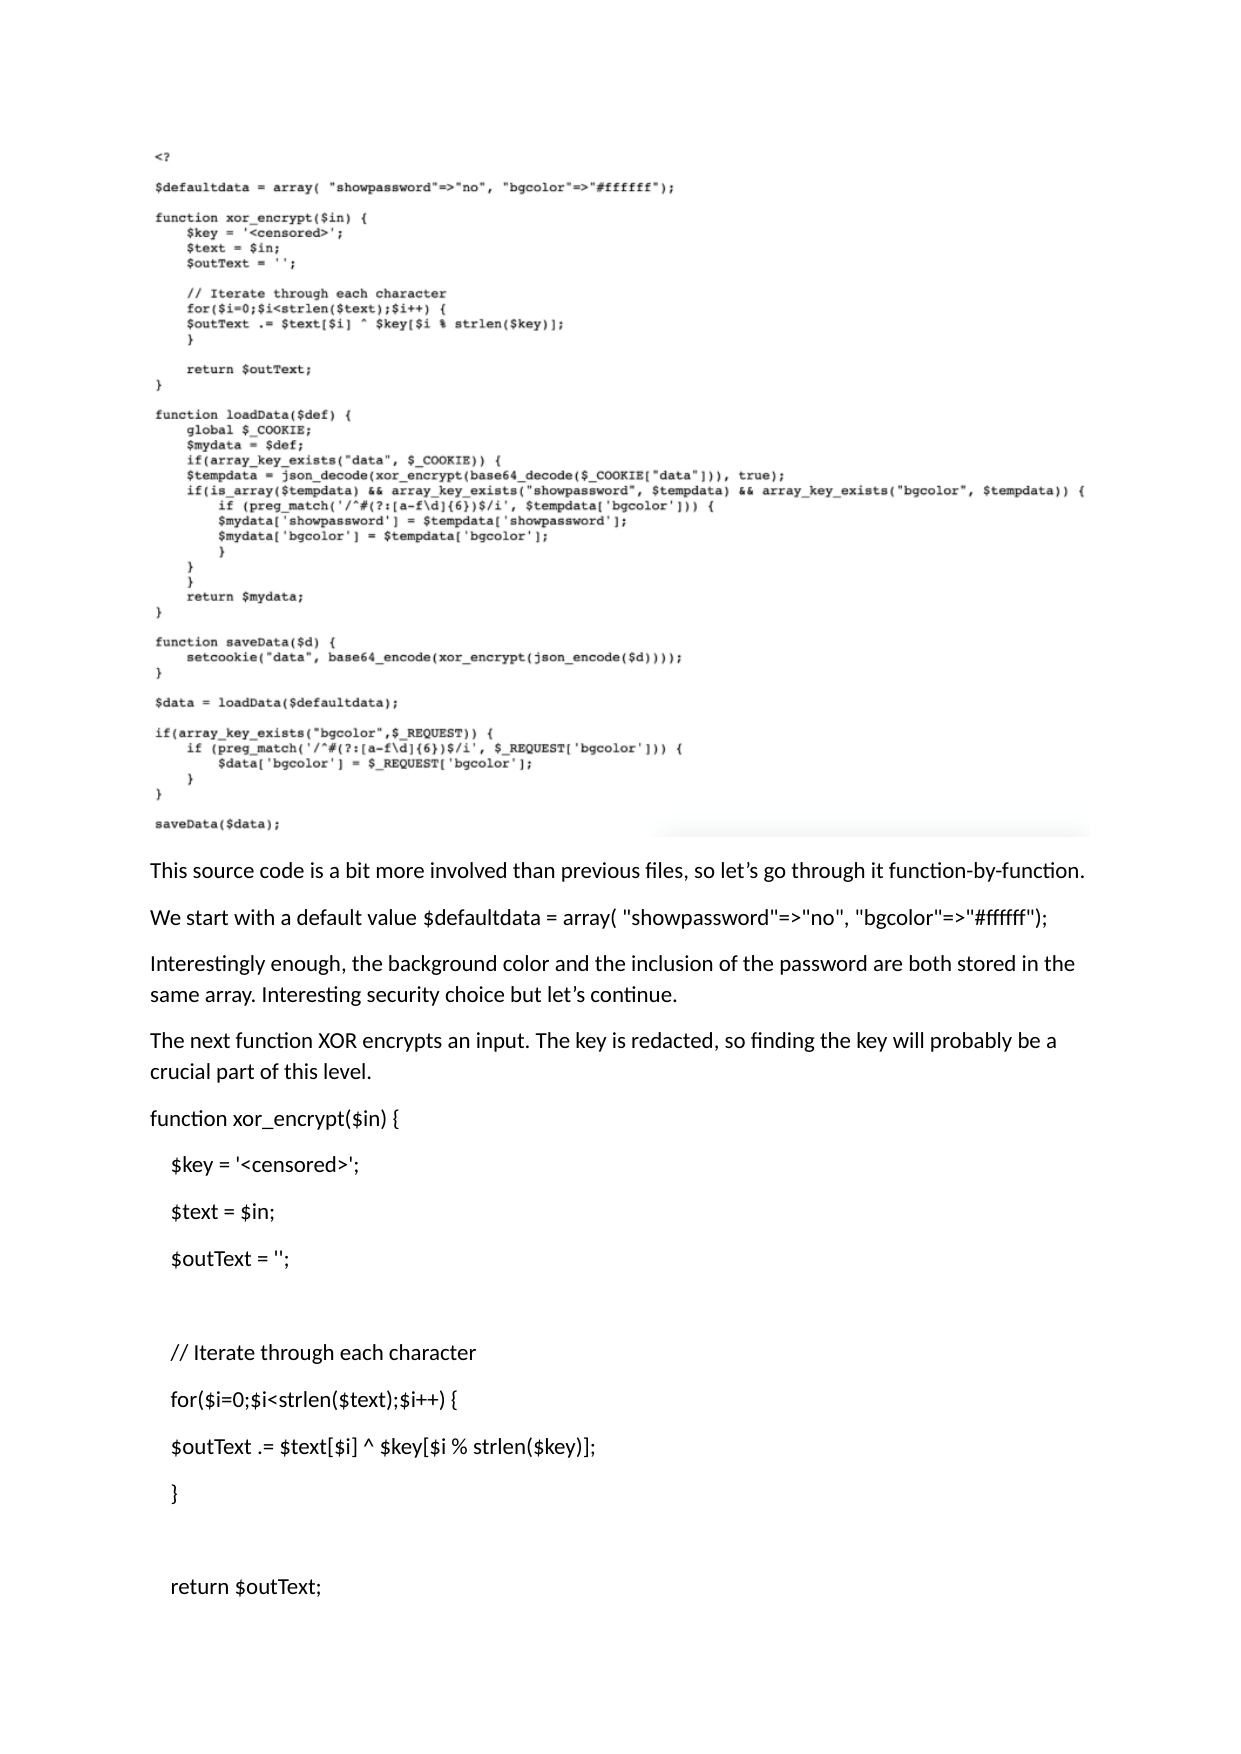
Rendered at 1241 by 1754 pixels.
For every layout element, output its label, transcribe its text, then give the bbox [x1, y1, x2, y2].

text $text = $in; [150, 1197, 1090, 1225]
text The next function XOR encrypts an input. The key is redacted, so finding the key will probably be a crucial part of this level. [150, 1027, 1090, 1085]
text } [150, 1479, 1090, 1507]
text Interestingly enough, the background color and the inclusion of the password are both stored in the same array. Interesting security choice but let’s continue. [150, 949, 1090, 1008]
text // Iterate through each character [150, 1338, 1090, 1366]
text $key = '<censored>'; [150, 1151, 1090, 1178]
text This source code is a bit more involved than previous files, so let’s go through it function-by-function. [150, 856, 1090, 884]
text function xor_encrypt($in) { [150, 1104, 1090, 1132]
text $outText .= $text[$i] ^ $key[$i % strlen($key)]; [150, 1432, 1090, 1460]
text return $outText; [150, 1572, 1090, 1600]
text $outText = ''; [150, 1244, 1090, 1272]
picture [150, 150, 1091, 837]
text for($i=0;$i<strlen($text);$i++) { [150, 1385, 1090, 1413]
text We start with a default value $defaultdata = array( "showpassword"=>"no", "bgcolor"=>"#ffffff"); [150, 903, 1090, 931]
